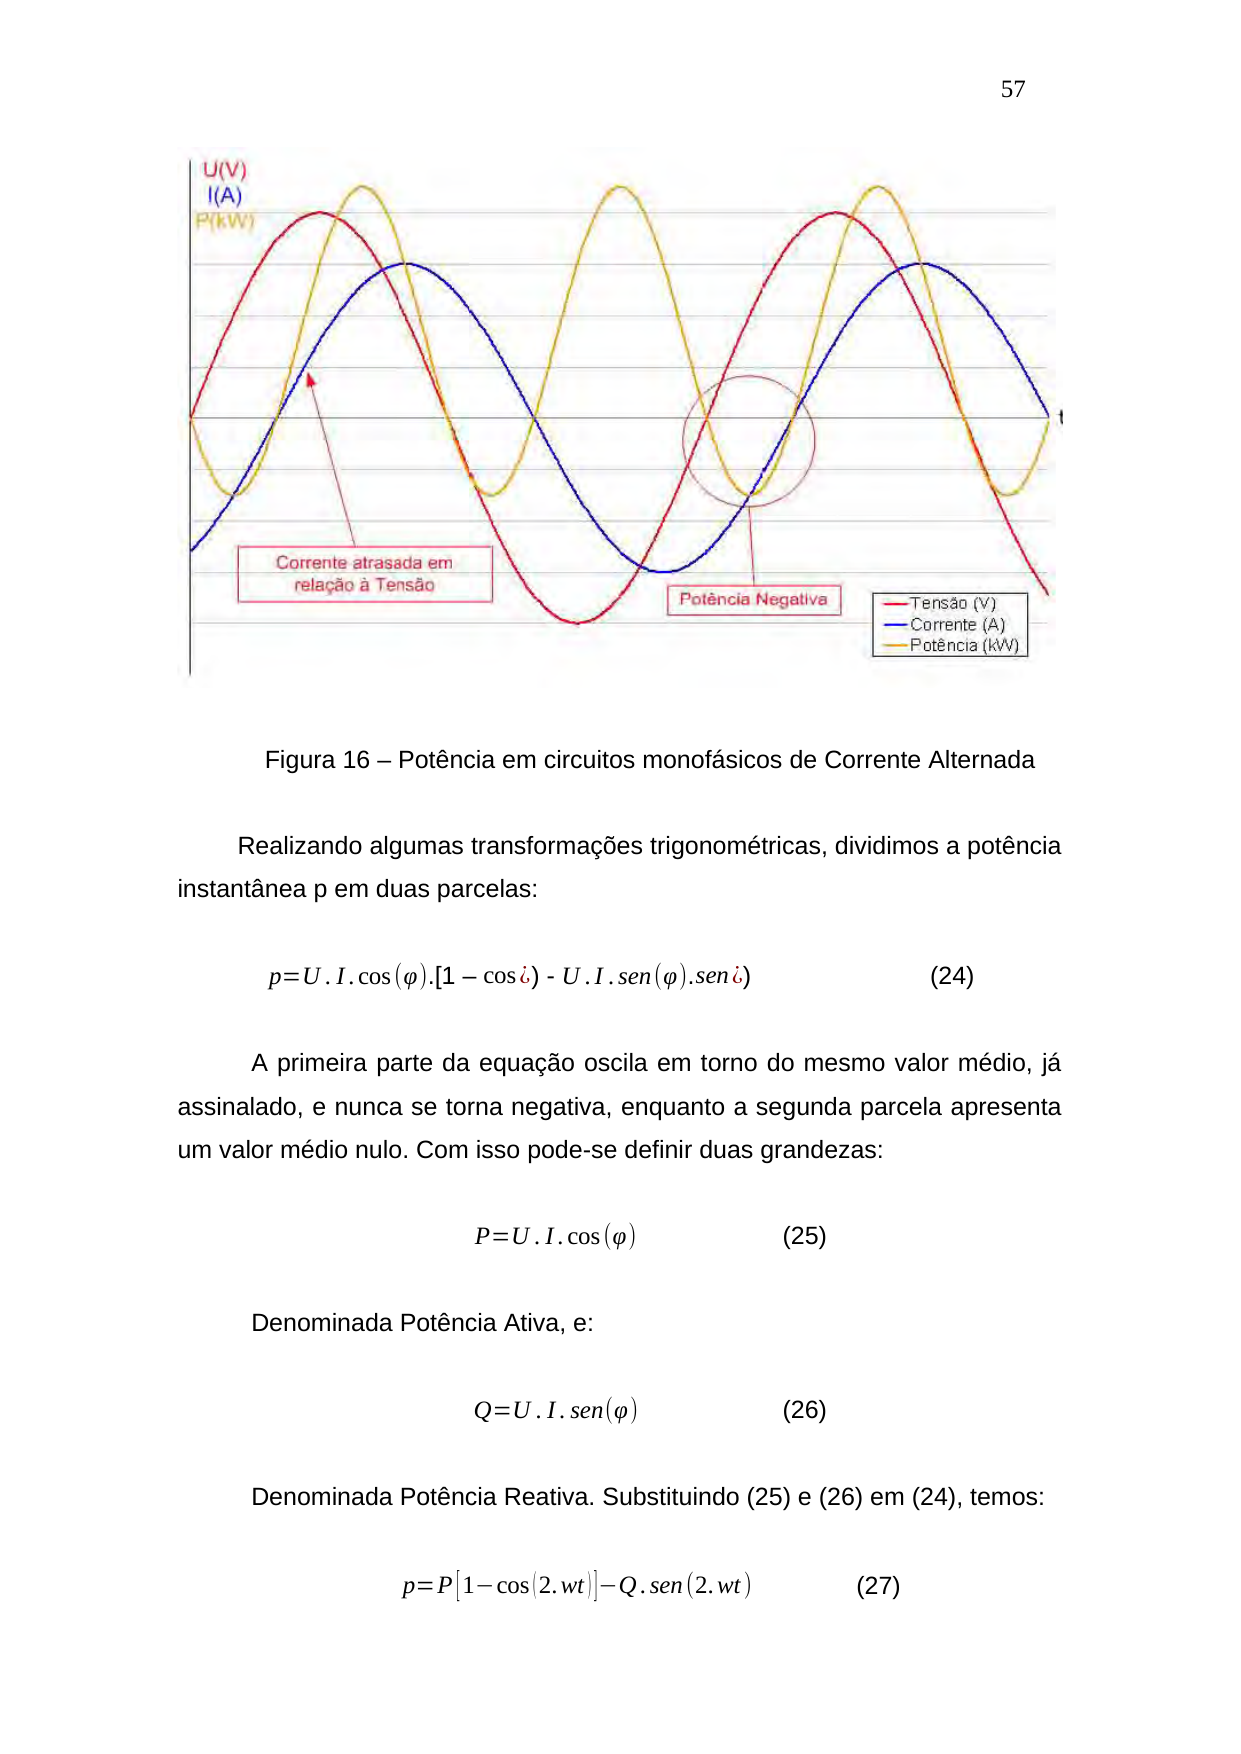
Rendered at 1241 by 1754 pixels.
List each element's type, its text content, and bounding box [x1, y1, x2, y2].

text (26) [177, 1394, 1063, 1424]
text Realizando algumas transformações trigonométricas, dividimos a potência instantânea p em duas parcelas: [177, 831, 1063, 903]
text Denominada Potência Ativa, e: [177, 1308, 1063, 1337]
text Figura XXX – Potência em circuitos monofásicos de Corrente Alternada [177, 745, 1063, 774]
text .[1 – ) - .) (24) [177, 961, 1063, 991]
text A primeira parte da equação oscila em torno do mesmo valor médio, já assinalado, e nunca se torna negativa, enquanto a segunda parcela apresenta um valor médio nulo. Com isso pode-se definir duas grandezas: [177, 1048, 1063, 1163]
text (27) [177, 1568, 1063, 1602]
text (25) [177, 1221, 1063, 1251]
text Denominada Potência Reativa. Substituindo (25) e (26) em (24), temos: [177, 1482, 1063, 1511]
